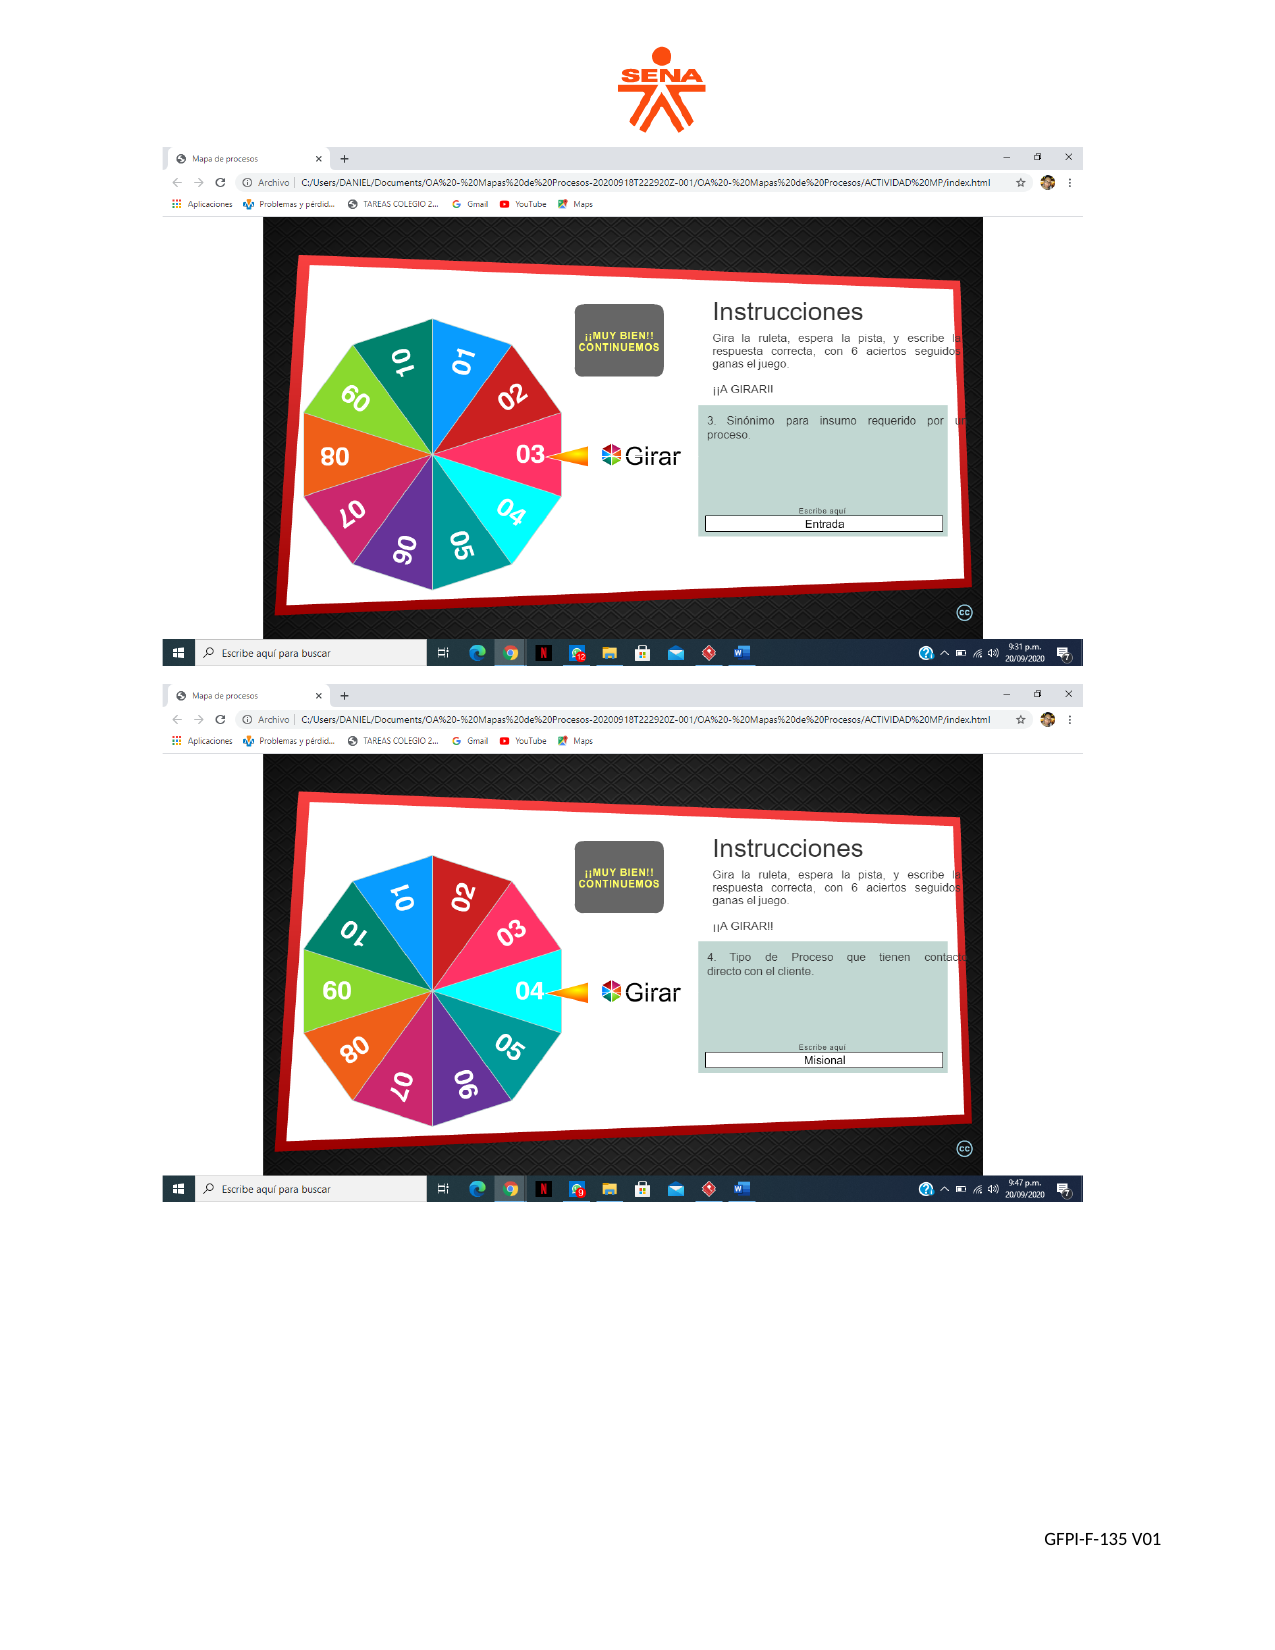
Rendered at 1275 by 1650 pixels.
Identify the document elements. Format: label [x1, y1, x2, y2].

picture [162, 147, 1083, 666]
picture [607, 43, 712, 137]
picture [162, 684, 1083, 1202]
